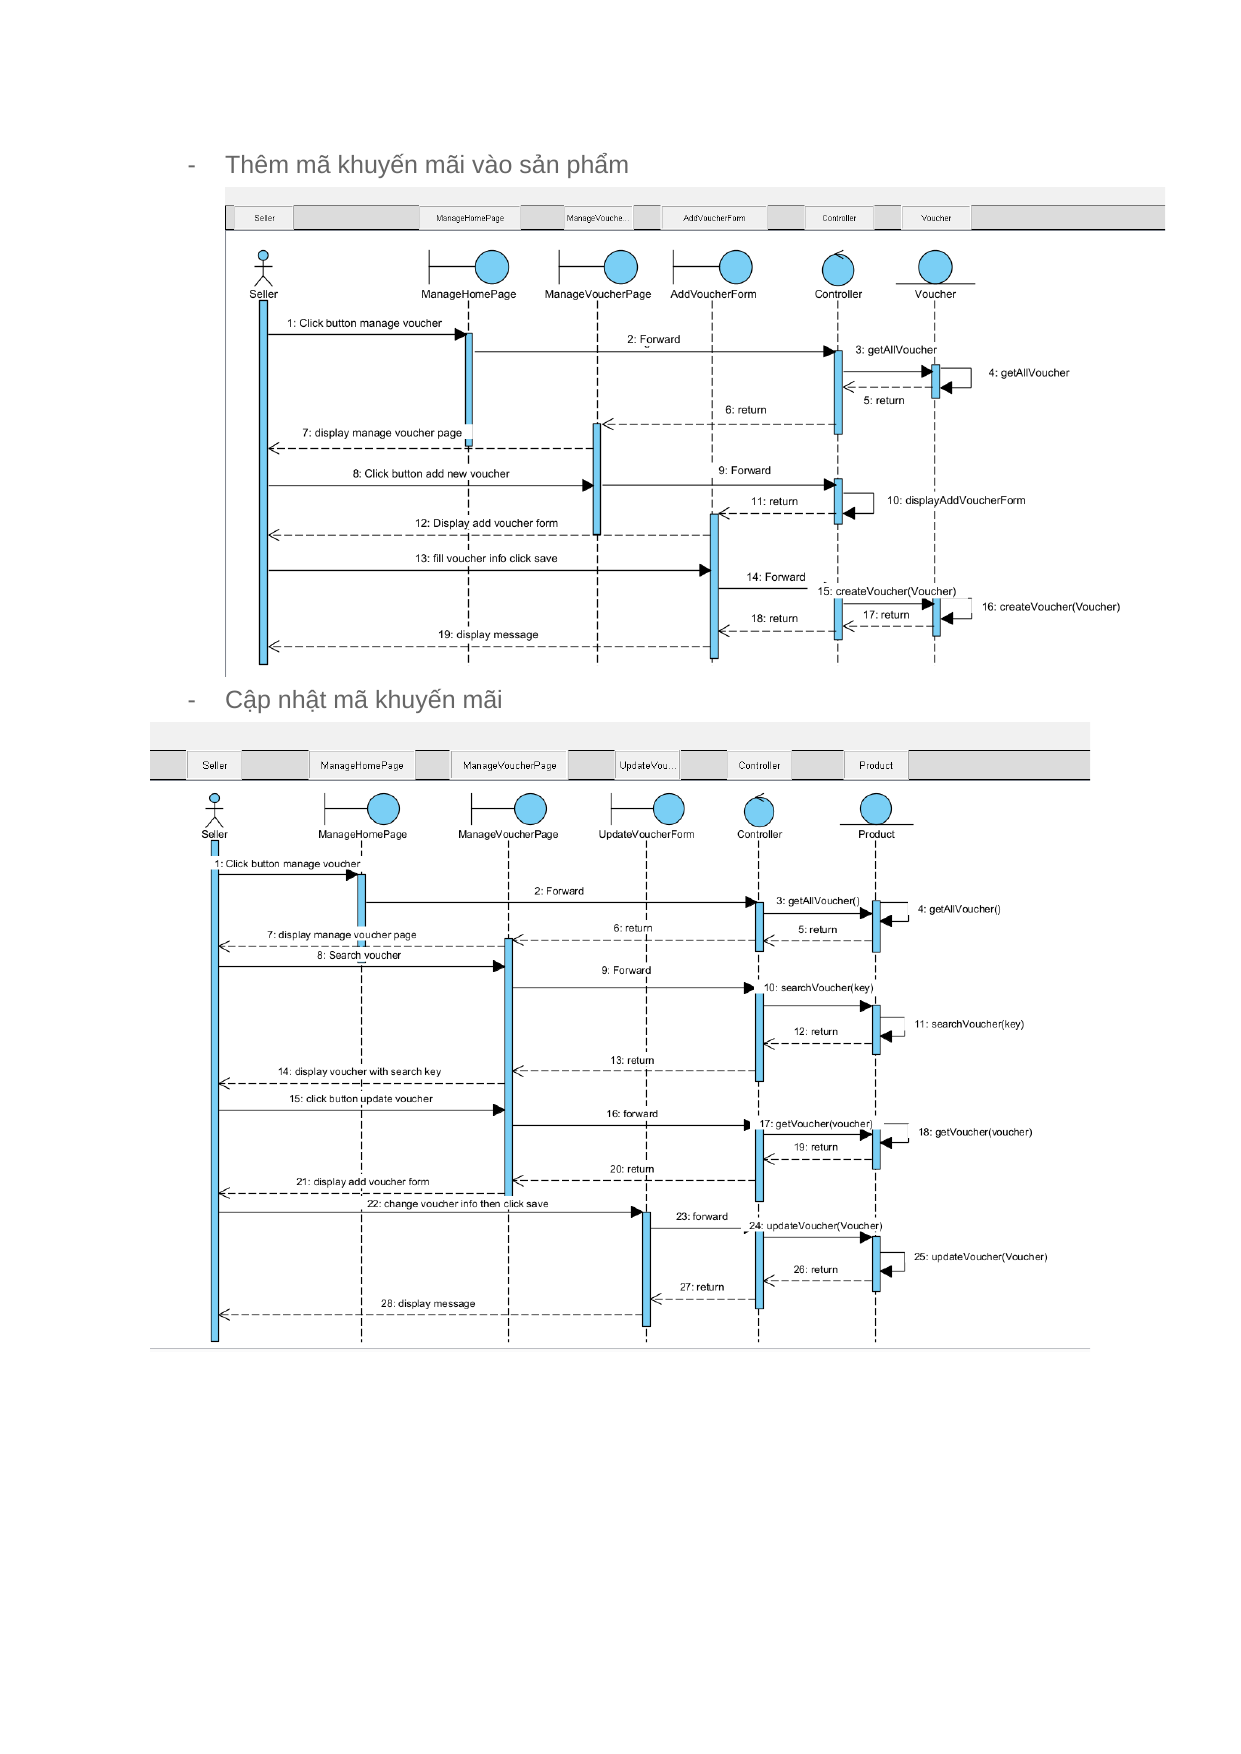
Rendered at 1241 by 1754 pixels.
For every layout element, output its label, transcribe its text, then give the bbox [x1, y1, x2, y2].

picture [150, 722, 1091, 1352]
subtitle Cập nhật mã khuyến mãi [187, 685, 1090, 714]
subtitle Thêm mã khuyến mãi vào sản phẩm [187, 150, 1090, 179]
picture [225, 187, 1166, 677]
